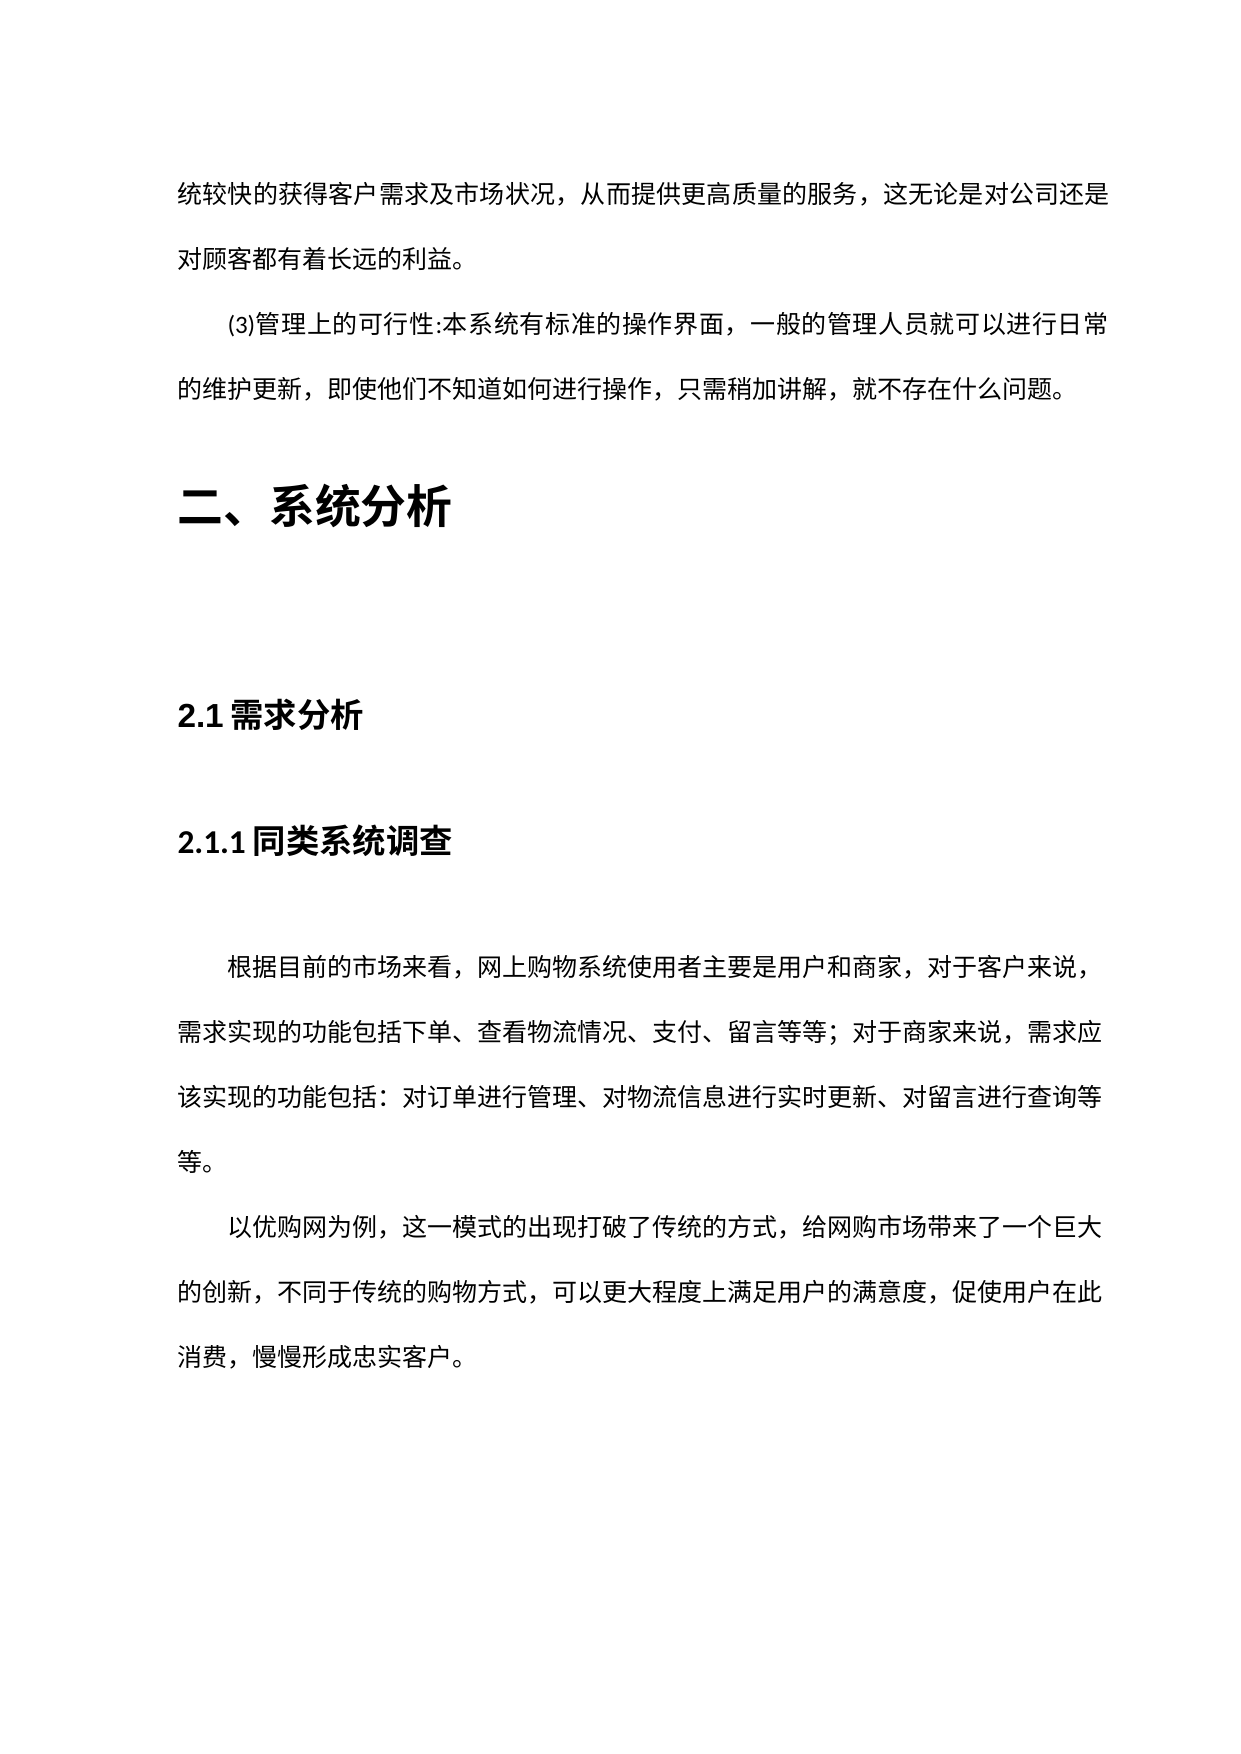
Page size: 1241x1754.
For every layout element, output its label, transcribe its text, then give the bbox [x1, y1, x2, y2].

text 以优购网为例，这一模式的出现打破了传统的方式，给网购市场带来了一个巨大的创新，不同于传统的购物方式，可以更大程度上满足用户的满意度，促使用户在此消费，慢慢形成忠实客户。 [177, 1193, 1110, 1388]
text 根据目前的市场来看，网上购物系统使用者主要是用户和商家，对于客户来说，需求实现的功能包括下单、查看物流情况、支付、留言等等；对于商家来说，需求应该实现的功能包括：对订单进行管理、对物流信息进行实时更新、对留言进行查询等等。 [177, 933, 1110, 1193]
subtitle 2.1需求分析 [177, 680, 1110, 745]
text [177, 160, 1110, 290]
text (3)管理上的可行性:本系统有标准的操作界面，一般的管理人员就可以进行日常的维护更新，即使他们不知道如何进行操作，只需稍加讲解，就不存在什么问题。 [177, 290, 1110, 420]
subtitle 二、系统分析 [177, 455, 1110, 553]
subtitle 2.1.1同类系统调查 [177, 807, 1110, 872]
